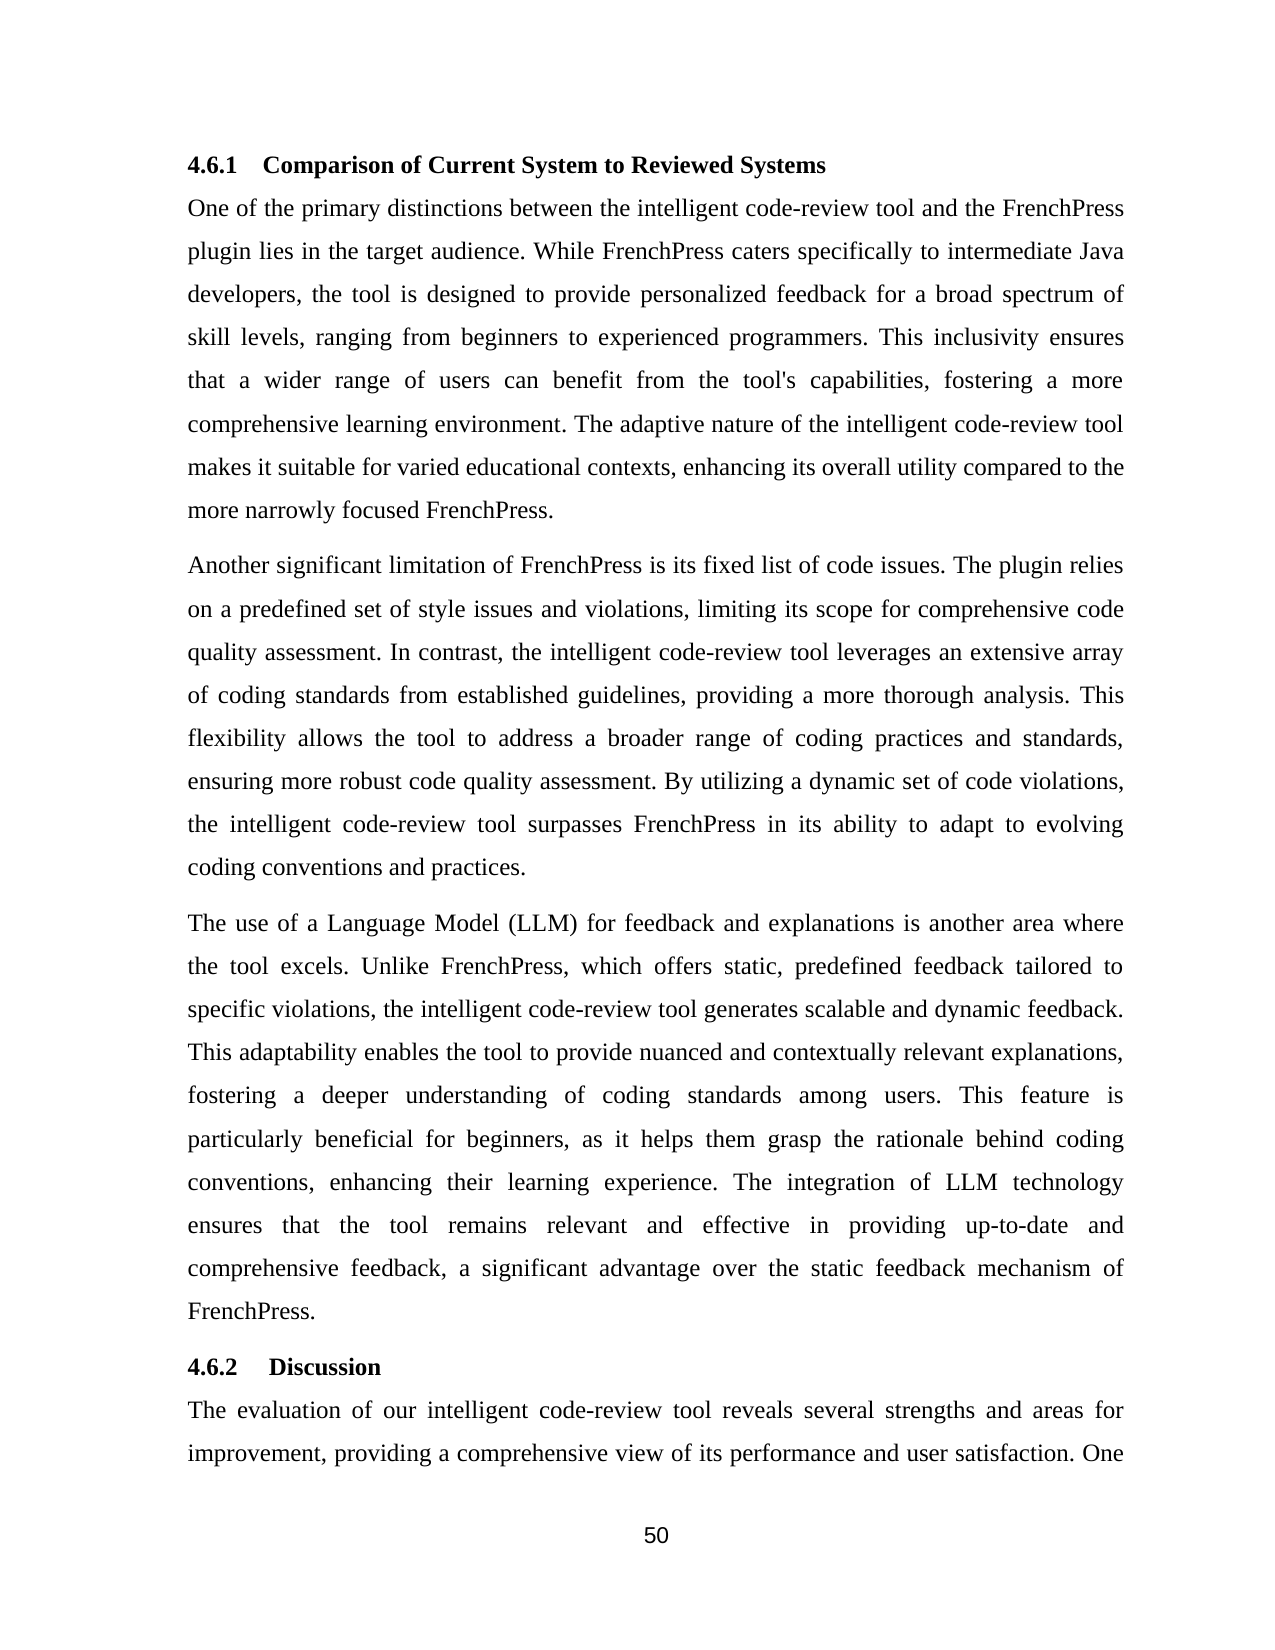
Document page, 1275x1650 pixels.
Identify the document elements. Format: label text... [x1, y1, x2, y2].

text One of the primary distinctions between the intelligent code-review tool and the FrenchPress plugin lies in the target audience. While FrenchPress caters specifically to intermediate Java developers, the tool is designed to provide personalized feedback for a broad spectrum of skill levels, ranging from beginners to experienced programmers. This inclusivity ensures that a wider range of users can benefit from the tool's capabilities, fostering a more comprehensive learning environment. The adaptive nature of the intelligent code-review tool makes it suitable for varied educational contexts, enhancing its overall utility compared to the more narrowly focused FrenchPress. [187, 193, 1125, 524]
text The use of a Language Model (LLM) for feedback and explanations is another area where the tool excels. Unlike FrenchPress, which offers static, predefined feedback tailored to specific violations, the intelligent code-review tool generates scalable and dynamic feedback. This adaptability enables the tool to provide nuanced and contextually relevant explanations, fostering a deeper understanding of coding standards among users. This feature is particularly beneficial for beginners, as it helps them grasp the rationale behind coding conventions, enhancing their learning experience. The integration of LLM technology ensures that the tool remains relevant and effective in providing up-to-date and comprehensive feedback, a significant advantage over the static feedback mechanism of FrenchPress. [187, 908, 1125, 1325]
subtitle 4.6.1 Comparison of Current System to Reviewed Systems [187, 150, 1125, 179]
text Another significant limitation of FrenchPress is its fixed list of code issues. The plugin relies on a predefined set of style issues and violations, limiting its scope for comprehensive code quality assessment. In contrast, the intelligent code-review tool leverages an extensive array of coding standards from established guidelines, providing a more thorough analysis. This flexibility allows the tool to address a broader range of coding practices and standards, ensuring more robust code quality assessment. By utilizing a dynamic set of code violations, the intelligent code-review tool surpasses FrenchPress in its ability to adapt to evolving coding conventions and practices. [187, 551, 1125, 881]
subtitle 4.6.2 Discussion [187, 1352, 1125, 1381]
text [187, 1395, 1125, 1467]
